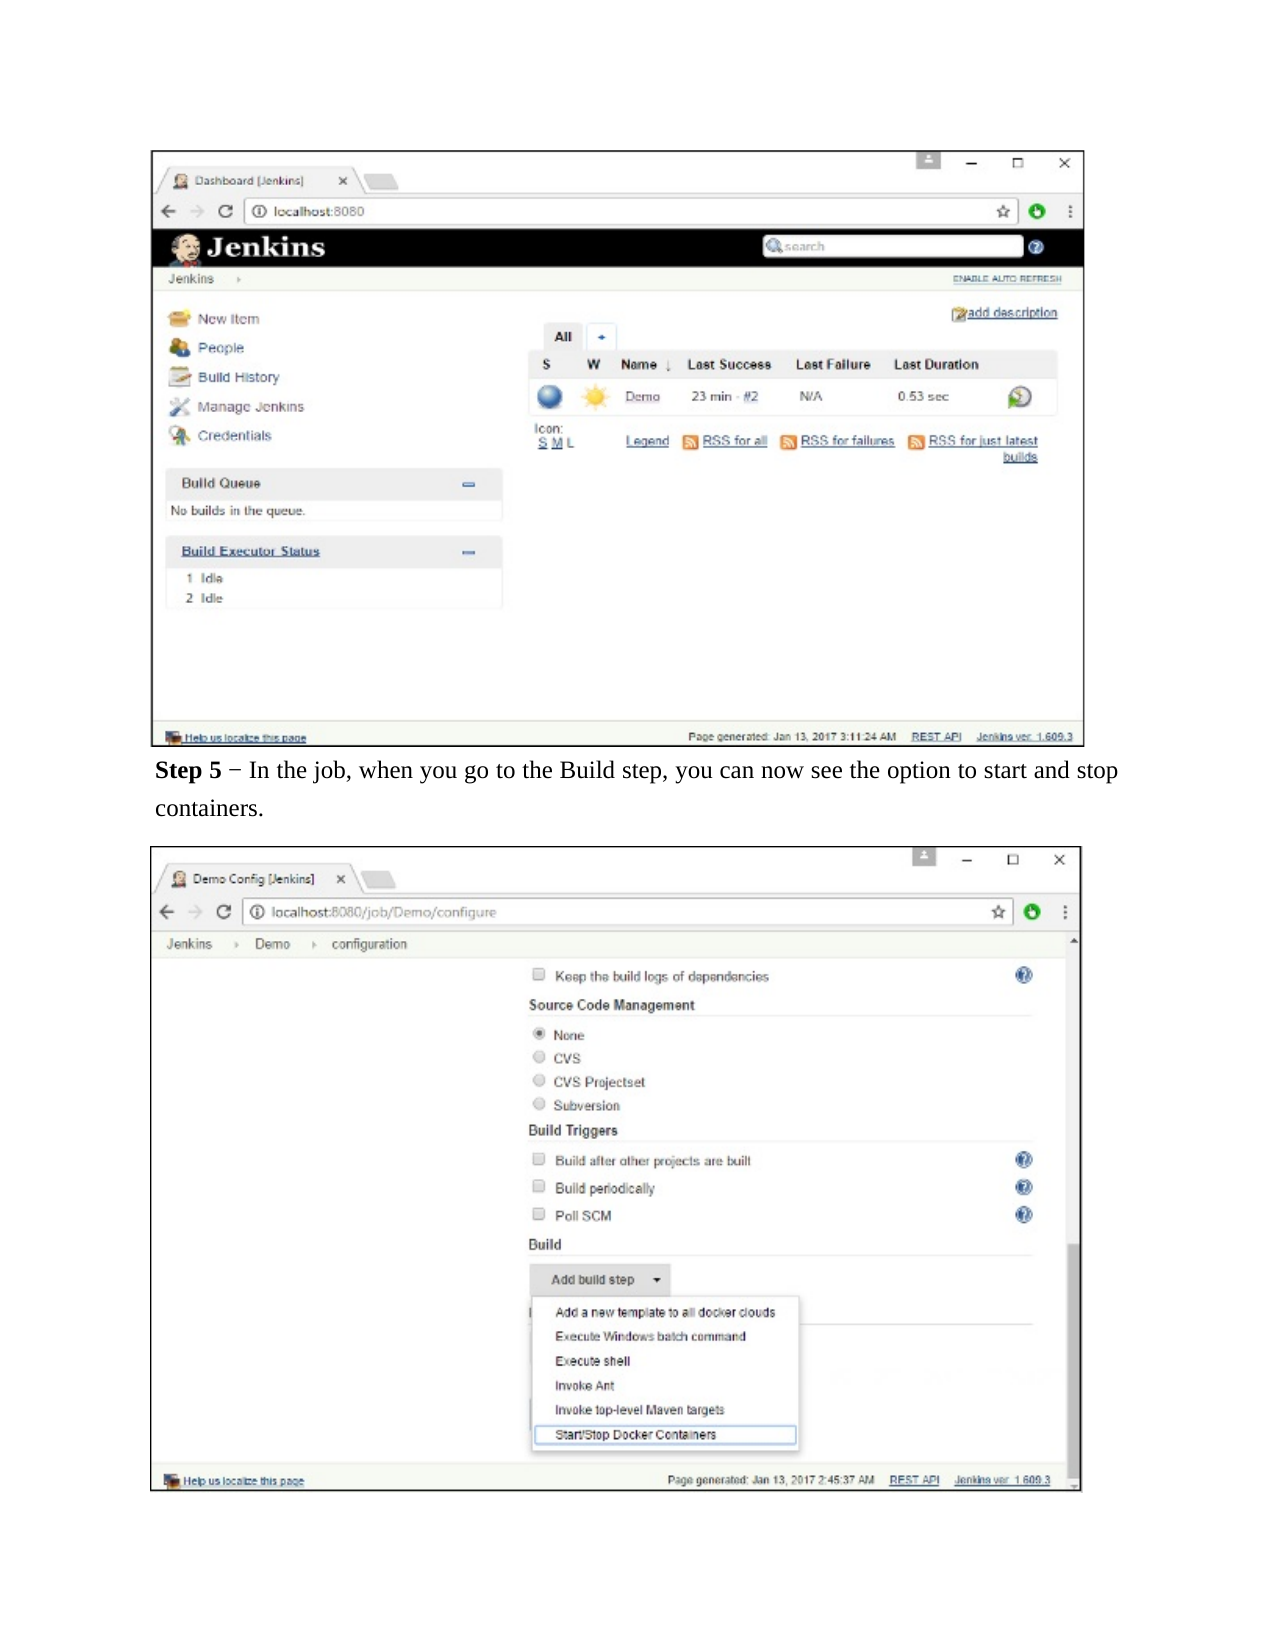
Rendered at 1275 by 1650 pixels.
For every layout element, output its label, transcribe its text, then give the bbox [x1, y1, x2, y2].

picture [150, 150, 1085, 747]
text Step 5 − In the job, when you go to the Build step, you can now see the option to start and stop containers. [155, 747, 1120, 822]
picture [150, 846, 1083, 1493]
